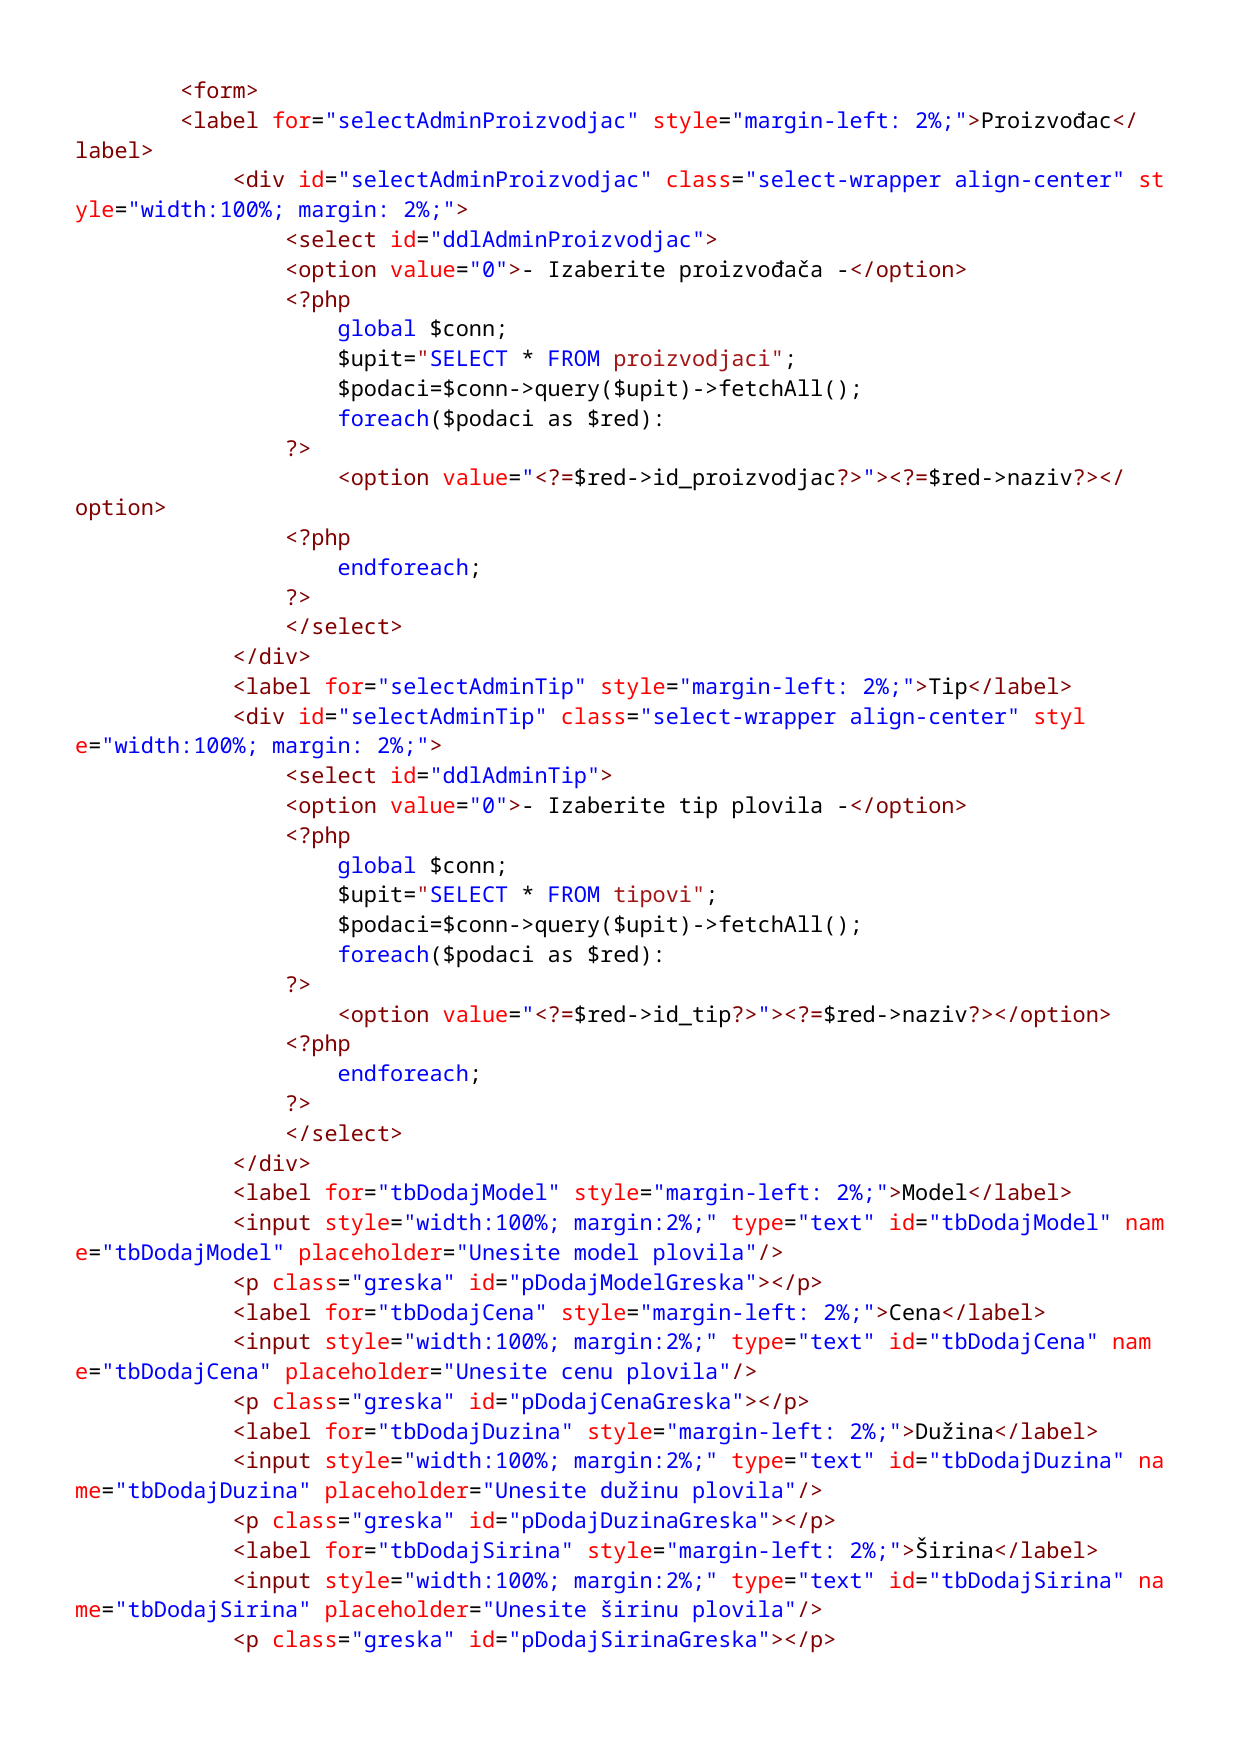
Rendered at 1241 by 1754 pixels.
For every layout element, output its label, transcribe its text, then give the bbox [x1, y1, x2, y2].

text <select id="ddlAdminProizvodjac"> [75, 224, 1165, 254]
text <input style="width:100%; margin:2%;" type="text" id="tbDodajSirina" name="tbDodajSirina" placeholder="Unesite širinu plovila"/> [75, 1564, 1165, 1624]
text <select id="ddlAdminTip"> [75, 760, 1165, 790]
text $podaci=$conn->query($upit)->fetchAll(); [75, 373, 1165, 403]
text ?> [75, 581, 1165, 611]
text <label for="tbDodajCena" style="margin-left: 2%;">Cena</label> [75, 1296, 1165, 1326]
text </select> [75, 611, 1165, 641]
text </select> [75, 1118, 1165, 1147]
text $upit="SELECT * FROM tipovi"; [75, 879, 1165, 909]
text foreach($podaci as $red): [75, 939, 1165, 969]
text <label for="tbDodajSirina" style="margin-left: 2%;">Širina</label> [75, 1535, 1165, 1564]
text global $conn; [75, 849, 1165, 879]
text </div> [75, 641, 1165, 671]
text ?> [75, 969, 1165, 998]
text </div> [75, 1147, 1165, 1177]
text ?> [75, 432, 1165, 462]
text foreach($podaci as $red): [75, 403, 1165, 432]
text <label for="tbDodajModel" style="margin-left: 2%;">Model</label> [75, 1177, 1165, 1207]
text <p class="greska" id="pDodajModelGreska"></p> [75, 1267, 1165, 1296]
text <input style="width:100%; margin:2%;" type="text" id="tbDodajDuzina" name="tbDodajDuzina" placeholder="Unesite dužinu plovila"/> [75, 1445, 1165, 1505]
text <?php [75, 522, 1165, 552]
text <div id="selectAdminProizvodjac" class="select-wrapper align-center" style="width:100%; margin: 2%;"> [75, 164, 1165, 224]
text <p class="greska" id="pDodajCenaGreska"></p> [75, 1386, 1165, 1416]
text <input style="width:100%; margin:2%;" type="text" id="tbDodajModel" name="tbDodajModel" placeholder="Unesite model plovila"/> [75, 1207, 1165, 1267]
text <p class="greska" id="pDodajDuzinaGreska"></p> [75, 1505, 1165, 1535]
text ?> [75, 1088, 1165, 1118]
text <option value="<?=$red->id_tip?>"><?=$red->naziv?></option> [75, 998, 1165, 1028]
text <option value="0">- Izaberite tip plovila -</option> [75, 790, 1165, 820]
text $upit="SELECT * FROM proizvodjaci"; [75, 343, 1165, 373]
text global $conn; [75, 313, 1165, 343]
text <form> [75, 75, 1165, 105]
text <input style="width:100%; margin:2%;" type="text" id="tbDodajCena" name="tbDodajCena" placeholder="Unesite cenu plovila"/> [75, 1326, 1165, 1386]
text <?php [75, 820, 1165, 849]
text <option value="0">- Izaberite proizvođača -</option> [75, 254, 1165, 283]
text endforeach; [75, 552, 1165, 581]
text <div id="selectAdminTip" class="select-wrapper align-center" style="width:100%; margin: 2%;"> [75, 701, 1165, 760]
text <option value="<?=$red->id_proizvodjac?>"><?=$red->naziv?></option> [75, 462, 1165, 522]
text <?php [75, 283, 1165, 313]
text <label for="tbDodajDuzina" style="margin-left: 2%;">Dužina</label> [75, 1416, 1165, 1445]
text <label for="selectAdminTip" style="margin-left: 2%;">Tip</label> [75, 671, 1165, 701]
text endforeach; [75, 1058, 1165, 1088]
text <label for="selectAdminProizvodjac" style="margin-left: 2%;">Proizvođac</label> [75, 105, 1165, 164]
text <?php [75, 1028, 1165, 1058]
text $podaci=$conn->query($upit)->fetchAll(); [75, 909, 1165, 939]
text <p class="greska" id="pDodajSirinaGreska"></p> [75, 1624, 1165, 1654]
